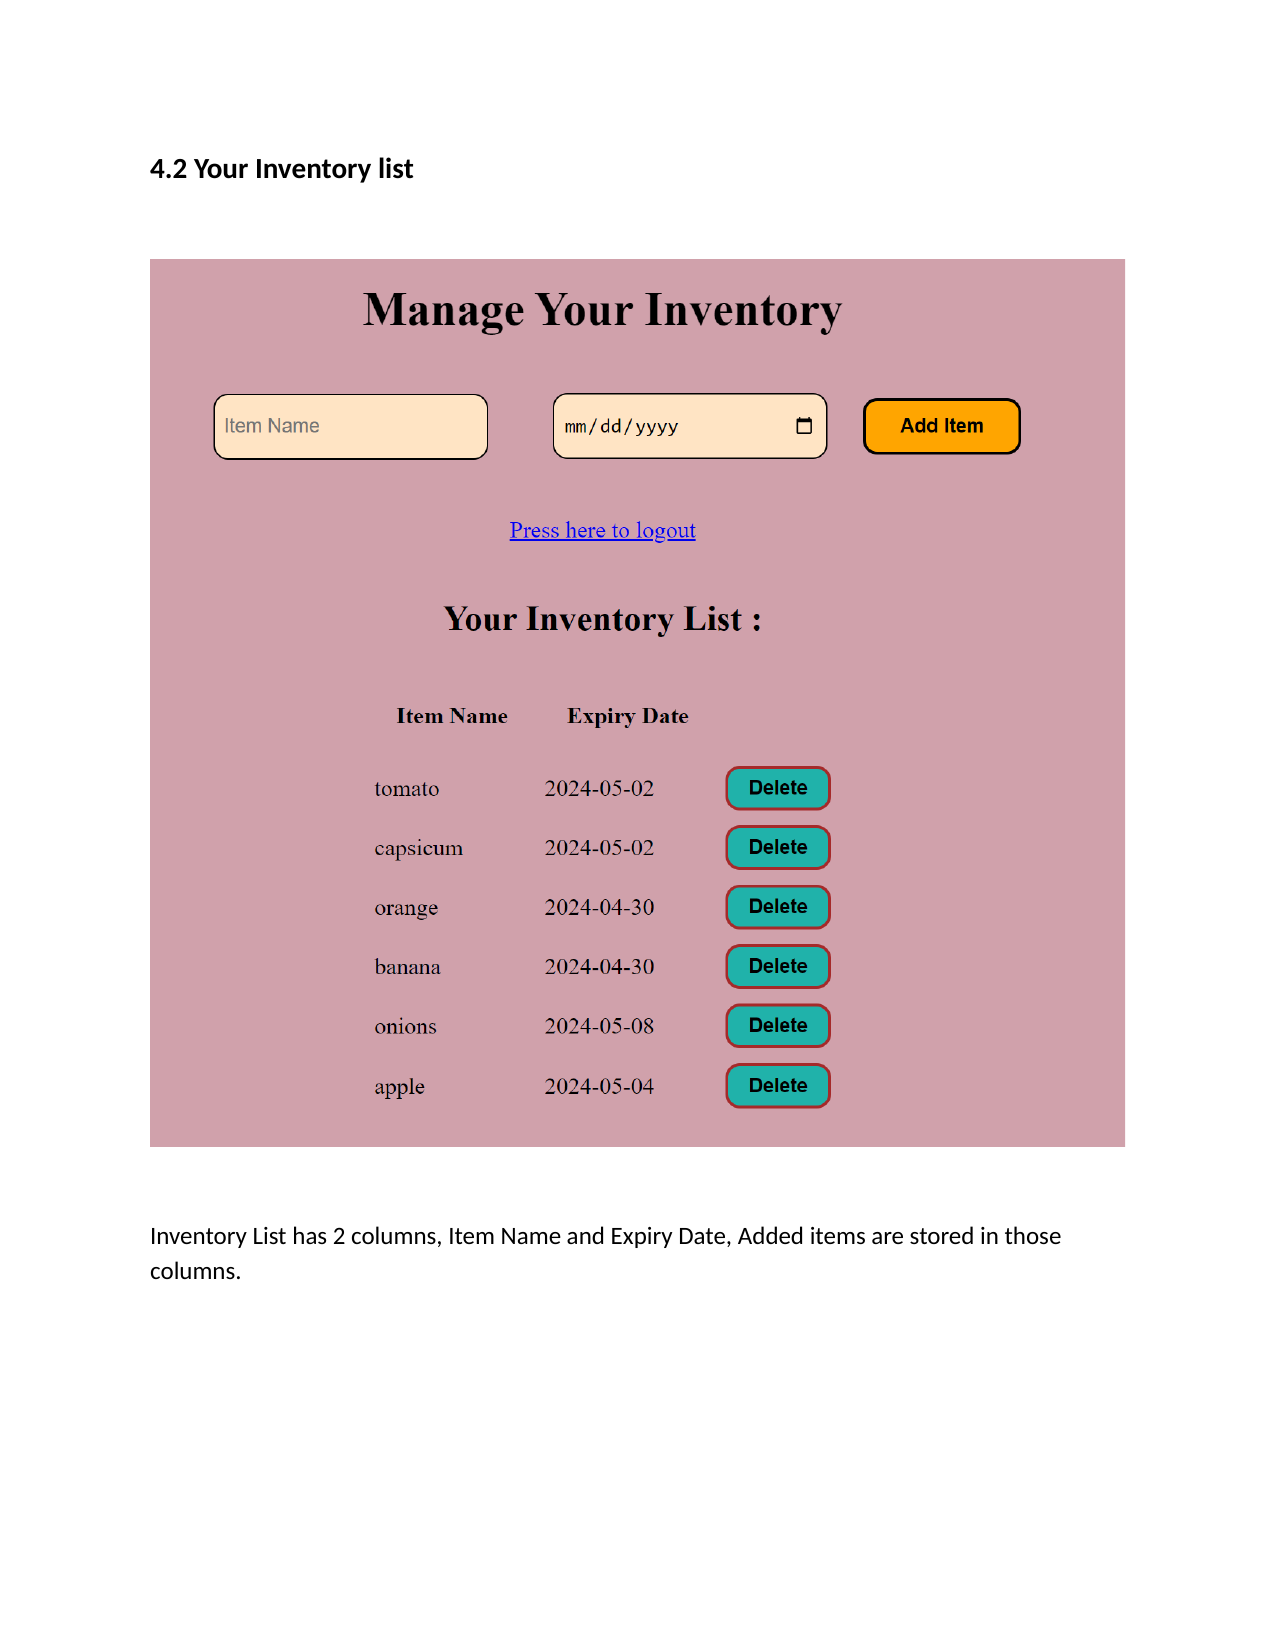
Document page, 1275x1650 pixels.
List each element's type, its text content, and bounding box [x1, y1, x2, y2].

text 4.2 Your Inventory list [150, 150, 1125, 186]
picture [150, 259, 1125, 1147]
text Inventory List has 2 columns, Item Name and Expiry Date, Added items are stored in those columns. [150, 1220, 1125, 1286]
